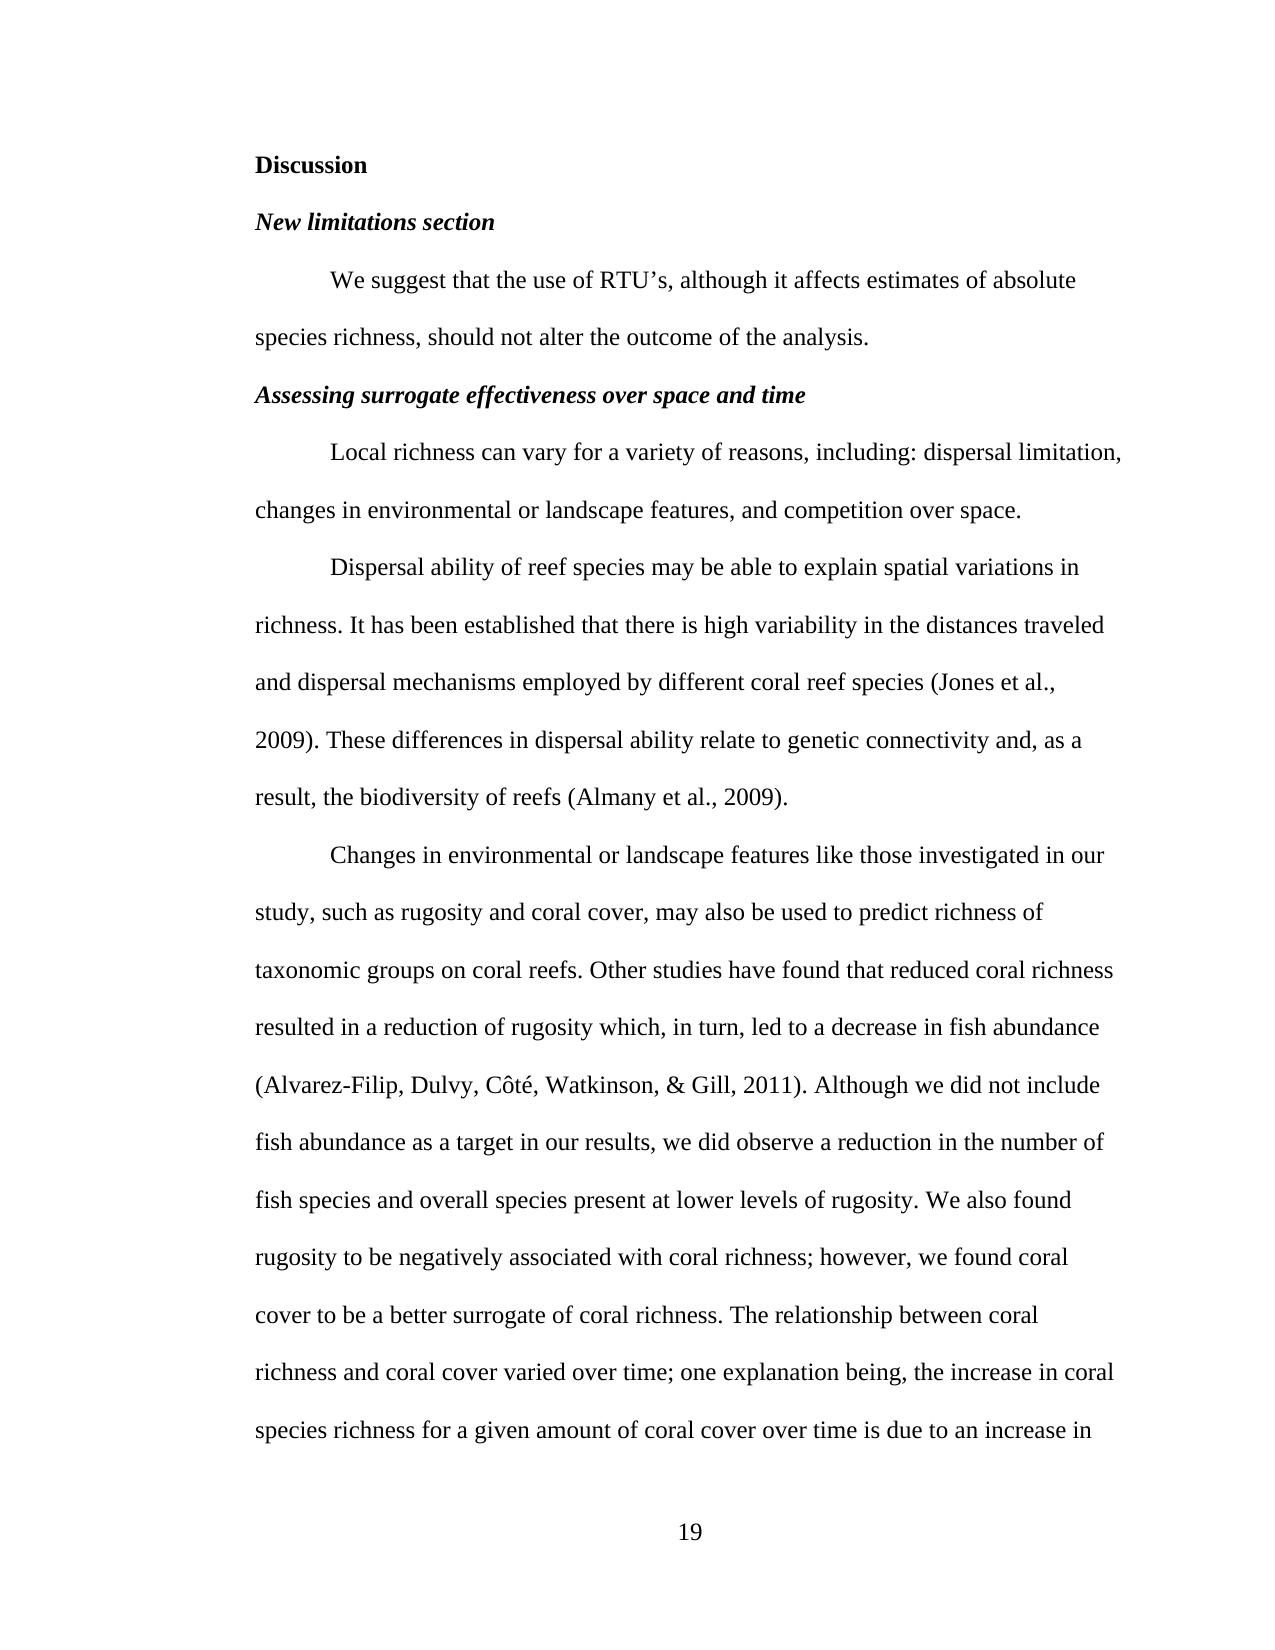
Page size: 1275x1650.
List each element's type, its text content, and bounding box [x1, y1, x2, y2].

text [255, 840, 1125, 1444]
text We suggest that the use of RTU’s, although it affects estimates of absolute species richness, should not alter the outcome of the analysis. [255, 265, 1125, 351]
text Dispersal ability of reef species may be able to explain spatial variations in richness. It has been established that there is high variability in the distances traveled and dispersal mechanisms employed by different coral reef species (Jones et al., 2009). These differences in dispersal ability relate to genetic connectivity and, as a result, the biodiversity of reefs (Almany et al., 2009). [255, 552, 1125, 811]
subtitle Assessing surrogate effectiveness over space and time [255, 380, 1125, 409]
subtitle New limitations section [255, 207, 1125, 236]
text Local richness can vary for a variety of reasons, including: dispersal limitation, changes in environmental or landscape features, and competition over space. [255, 437, 1125, 524]
subtitle Discussion [255, 150, 1125, 179]
